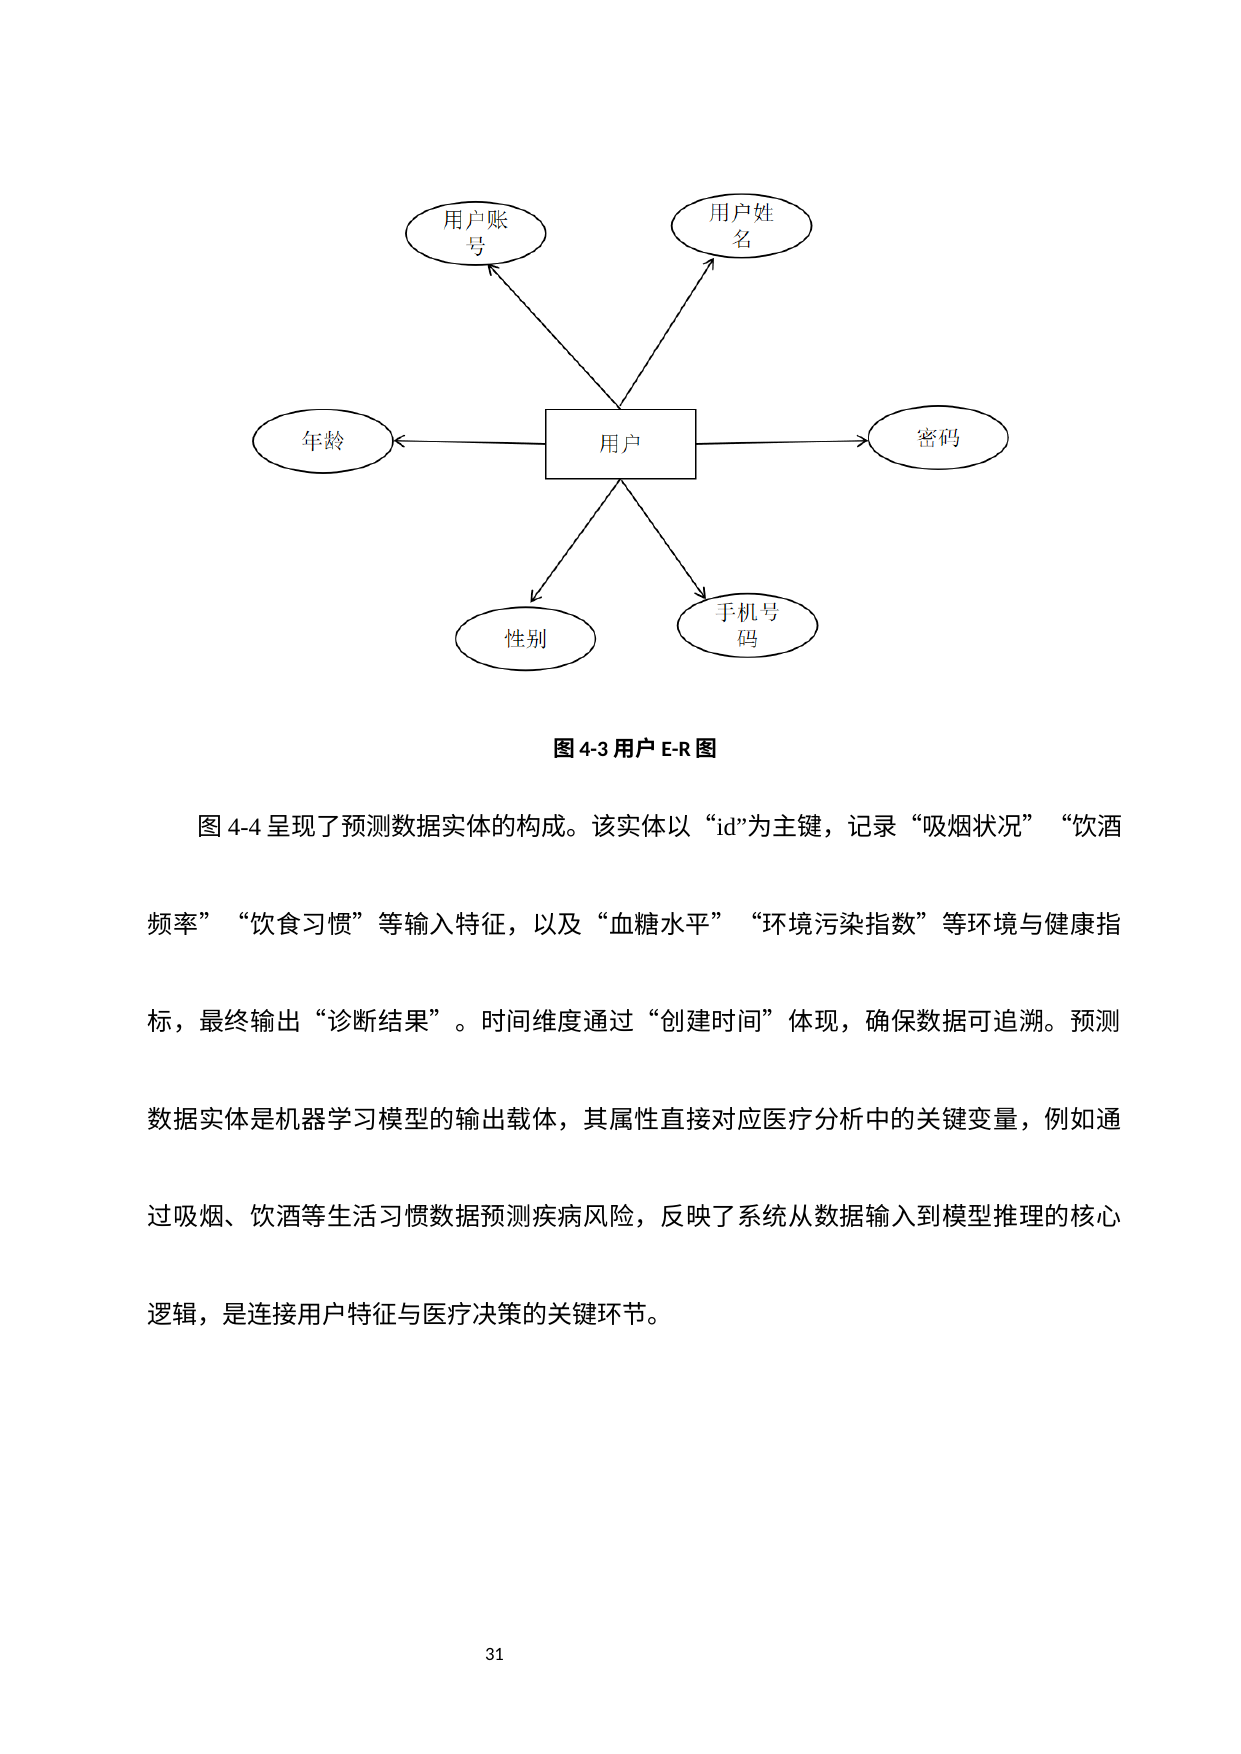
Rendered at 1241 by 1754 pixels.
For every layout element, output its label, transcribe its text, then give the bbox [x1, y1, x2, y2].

text 图4-3 用户E-R图 [148, 731, 1122, 763]
picture [241, 162, 1029, 701]
text 图4-4呈现了预测数据实体的构成。该实体以“id”为主键，记录“吸烟状况”“饮酒频率”“饮食习惯”等输入特征，以及“血糖水平”“环境污染指数”等环境与健康指标，最终输出“诊断结果”。时间维度通过“创建时间”体现，确保数据可追溯。预测数据实体是机器学习模型的输出载体，其属性直接对应医疗分析中的关键变量，例如通过吸烟、饮酒等生活习惯数据预测疾病风险，反映了系统从数据输入到模型推理的核心逻辑，是连接用户特征与医疗决策的关键环节。 [148, 792, 1122, 1345]
